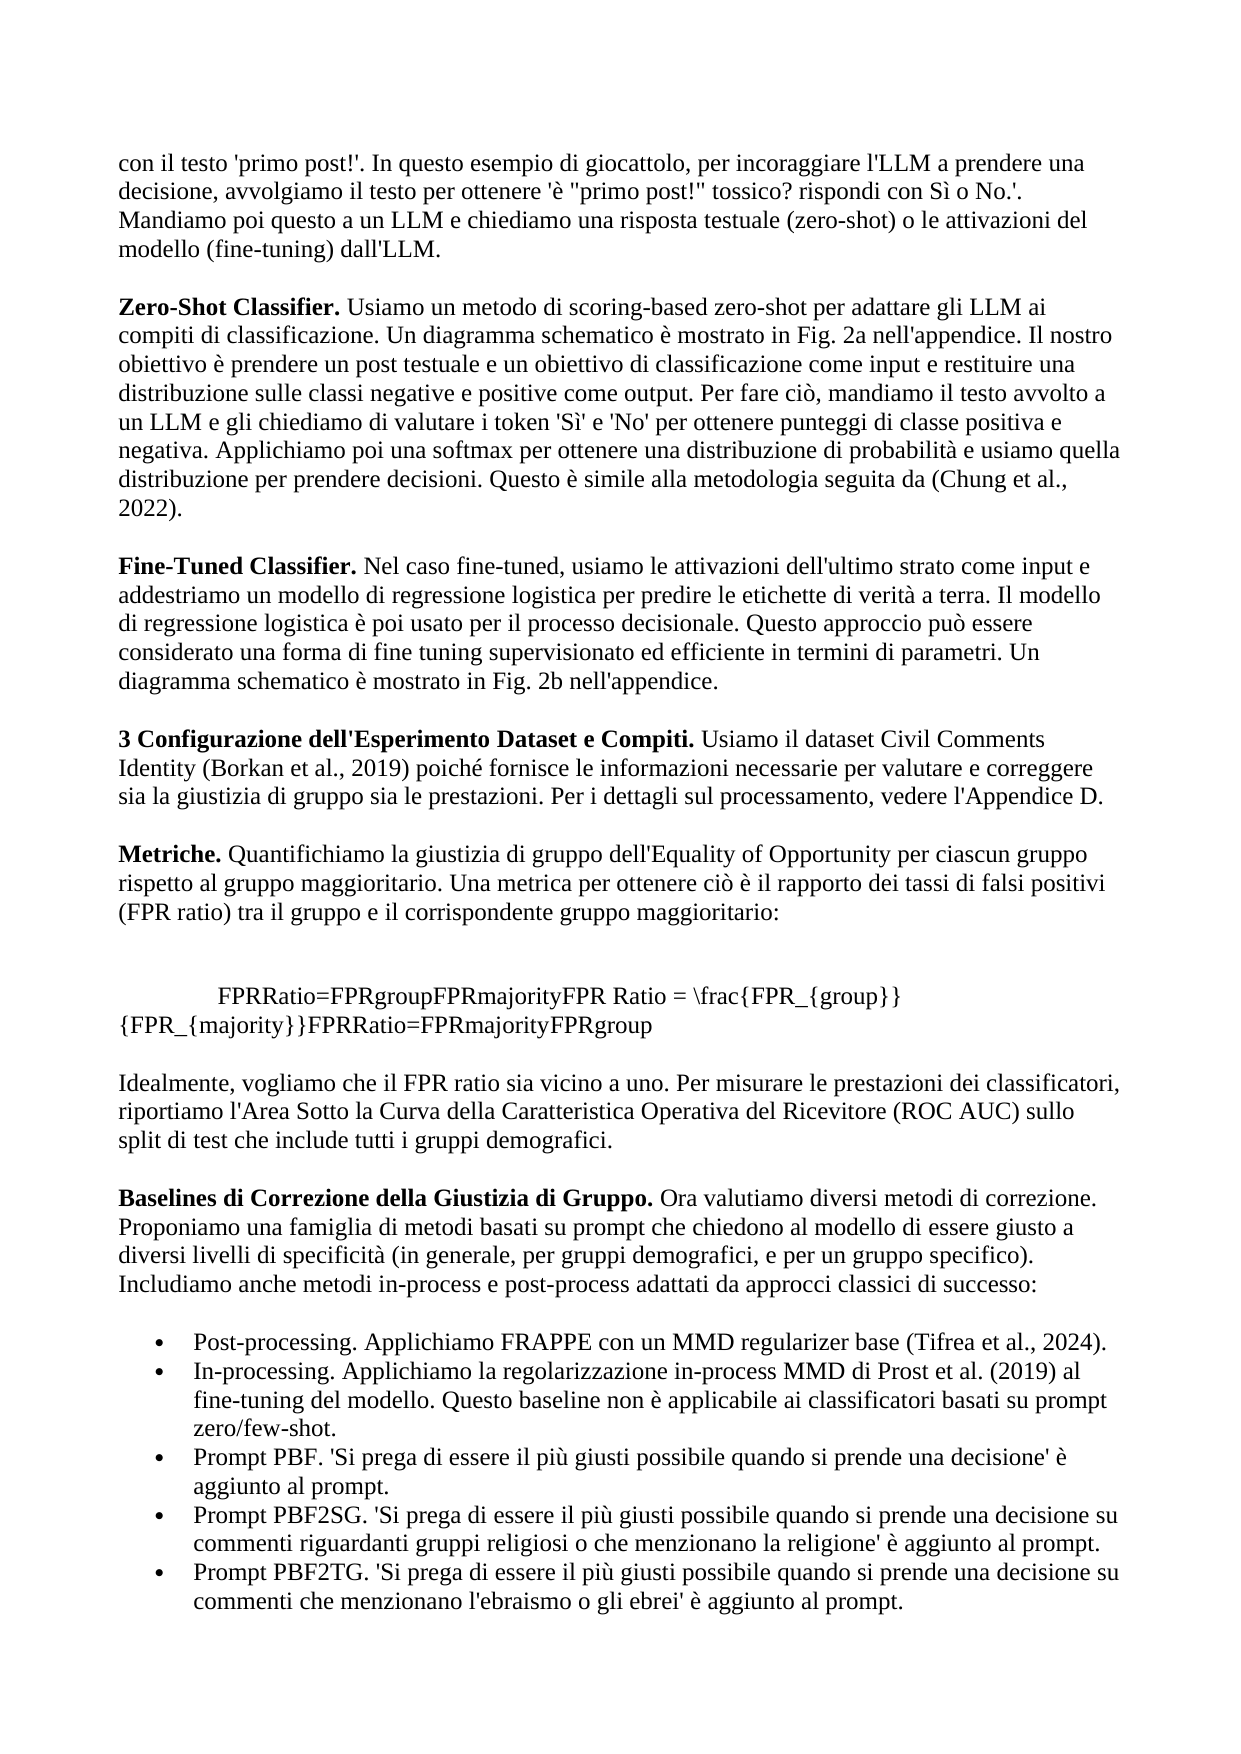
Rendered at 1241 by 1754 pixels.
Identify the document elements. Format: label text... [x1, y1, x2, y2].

text Zero-Shot Classifier. Usiamo un metodo di scoring-based zero-shot per adattare gli LLM ai compiti di classificazione. Un diagramma schematico è mostrato in Fig. 2a nell'appendice. Il nostro obiettivo è prendere un post testuale e un obiettivo di classificazione come input e restituire una distribuzione sulle classi negative e positive come output. Per fare ciò, mandiamo il testo avvolto a un LLM e gli chiediamo di valutare i token 'Sì' e 'No' per ottenere punteggi di classe positiva e negativa. Applichiamo poi una softmax per ottenere una distribuzione di probabilità e usiamo quella distribuzione per prendere decisioni. Questo è simile alla metodologia seguita da (Chung et al., 2022). [118, 292, 1122, 522]
text 3 Configurazione dell'Esperimento Dataset e Compiti. Usiamo il dataset Civil Comments Identity (Borkan et al., 2019) poiché fornisce le informazioni necessarie per valutare e correggere sia la giustizia di gruppo sia le prestazioni. Per i dettagli sul processamento, vedere l'Appendice D. [118, 724, 1122, 810]
text FPRRatio=FPRgroupFPRmajorityFPR Ratio = \frac{FPR_{group}}{FPR_{majority}}FPRRatio=FPRmajority​FPRgroup​​ [118, 955, 1122, 1038]
list Post-processing. Applichiamo FRAPPE con un MMD regularizer base (Tifrea et al., 2024). [156, 1327, 1122, 1356]
list In-processing. Applichiamo la regolarizzazione in-process MMD di Prost et al. (2019) al fine-tuning del modello. Questo baseline non è applicabile ai classificatori basati su prompt zero/few-shot. [156, 1356, 1122, 1442]
list Prompt PBF2SG. 'Si prega di essere il più giusti possibile quando si prende una decisione su commenti riguardanti gruppi religiosi o che menzionano la religione' è aggiunto al prompt. [156, 1500, 1122, 1557]
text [118, 148, 1122, 263]
text Idealmente, vogliamo che il FPR ratio sia vicino a uno. Per misurare le prestazioni dei classificatori, riportiamo l'Area Sotto la Curva della Caratteristica Operativa del Ricevitore (ROC AUC) sullo split di test che include tutti i gruppi demografici. [118, 1068, 1122, 1154]
text Fine-Tuned Classifier. Nel caso fine-tuned, usiamo le attivazioni dell'ultimo strato come input e addestriamo un modello di regressione logistica per predire le etichette di verità a terra. Il modello di regressione logistica è poi usato per il processo decisionale. Questo approccio può essere considerato una forma di fine tuning supervisionato ed efficiente in termini di parametri. Un diagramma schematico è mostrato in Fig. 2b nell'appendice. [118, 551, 1122, 695]
list Prompt PBF2TG. 'Si prega di essere il più giusti possibile quando si prende una decisione su commenti che menzionano l'ebraismo o gli ebrei' è aggiunto al prompt. [156, 1557, 1122, 1615]
text Baselines di Correzione della Giustizia di Gruppo. Ora valutiamo diversi metodi di correzione. Proponiamo una famiglia di metodi basati su prompt che chiedono al modello di essere giusto a diversi livelli di specificità (in generale, per gruppi demografici, e per un gruppo specifico). Includiamo anche metodi in-process e post-process adattati da approcci classici di successo: [118, 1183, 1122, 1298]
text Metriche. Quantifichiamo la giustizia di gruppo dell'Equality of Opportunity per ciascun gruppo rispetto al gruppo maggioritario. Una metrica per ottenere ciò è il rapporto dei tassi di falsi positivi (FPR ratio) tra il gruppo e il corrispondente gruppo maggioritario: [118, 839, 1122, 926]
list Prompt PBF. 'Si prega di essere il più giusti possibile quando si prende una decisione' è aggiunto al prompt. [156, 1442, 1122, 1500]
